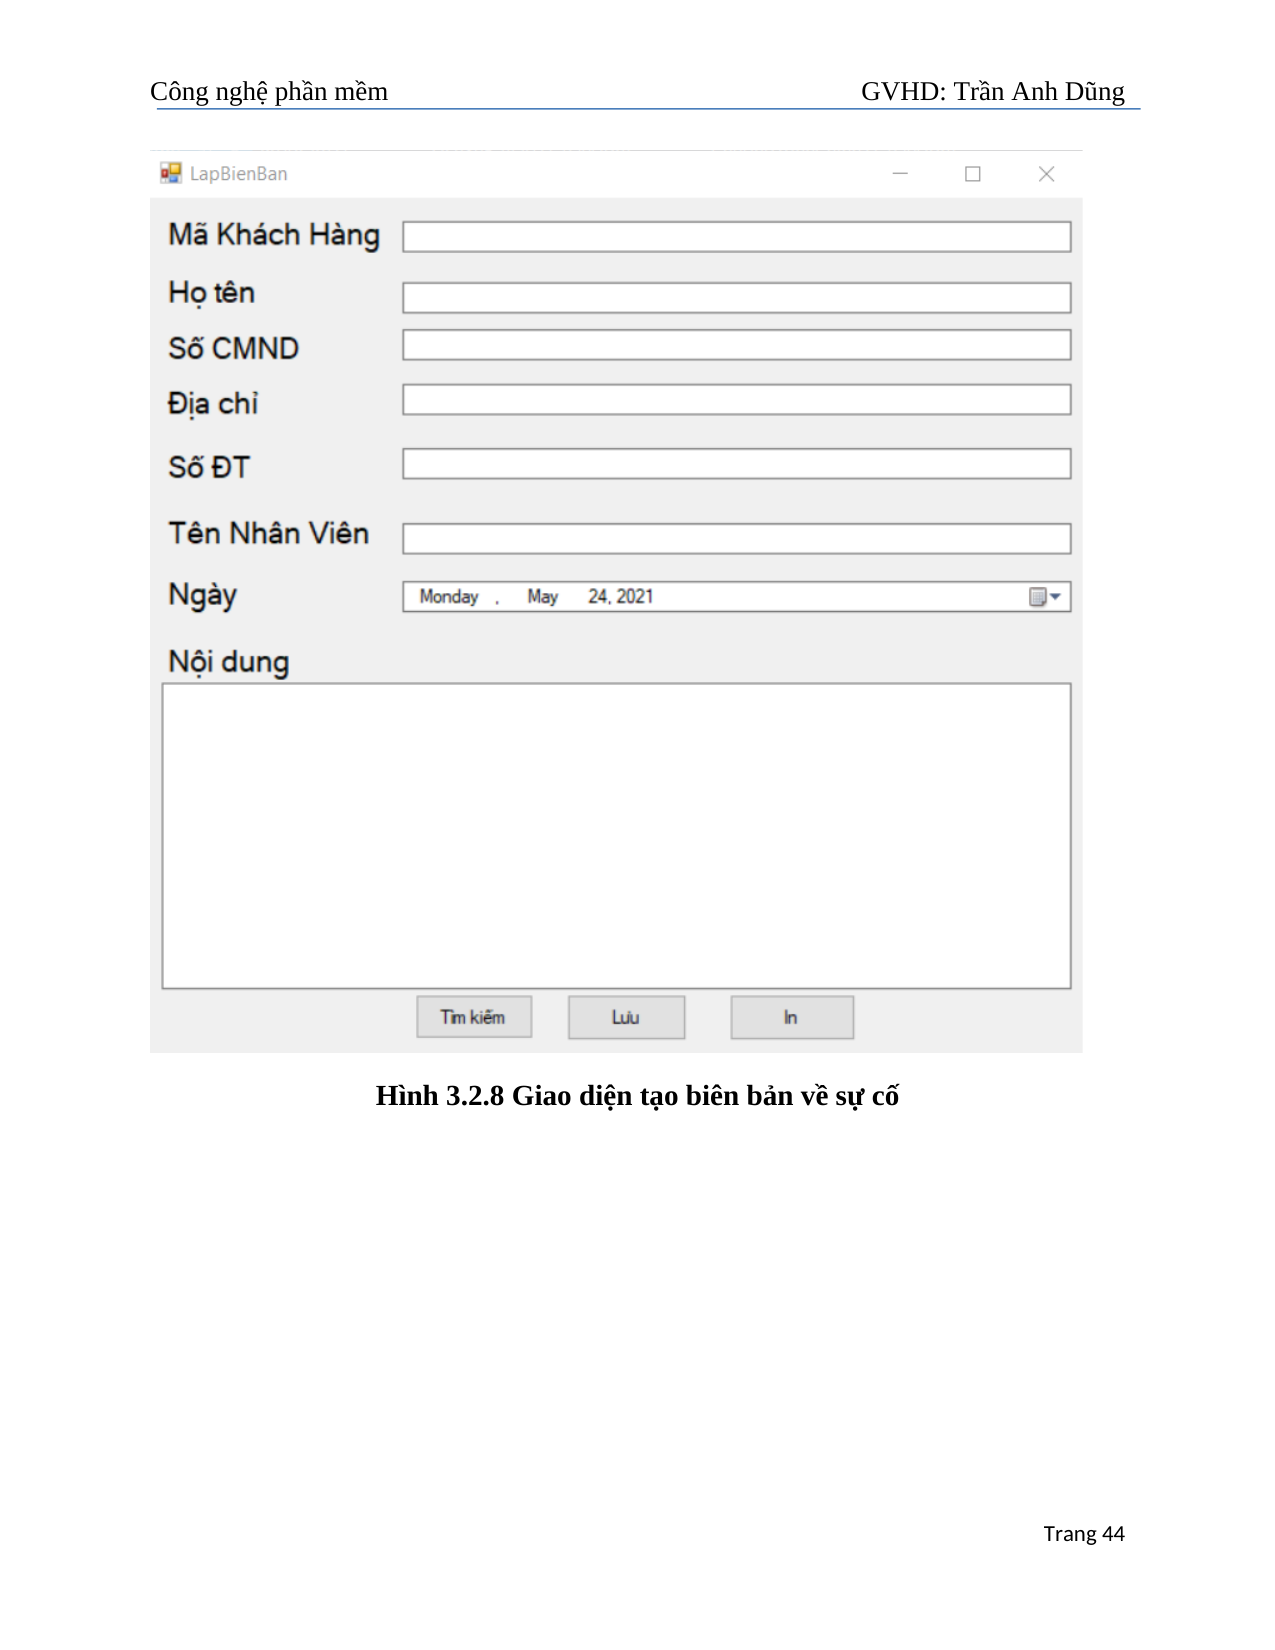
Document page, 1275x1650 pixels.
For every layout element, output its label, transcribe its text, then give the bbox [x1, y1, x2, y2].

text Hình 3.2.8 Giao diện tạo biên bản về sự cố [150, 1078, 1125, 1111]
picture [150, 150, 1083, 1053]
